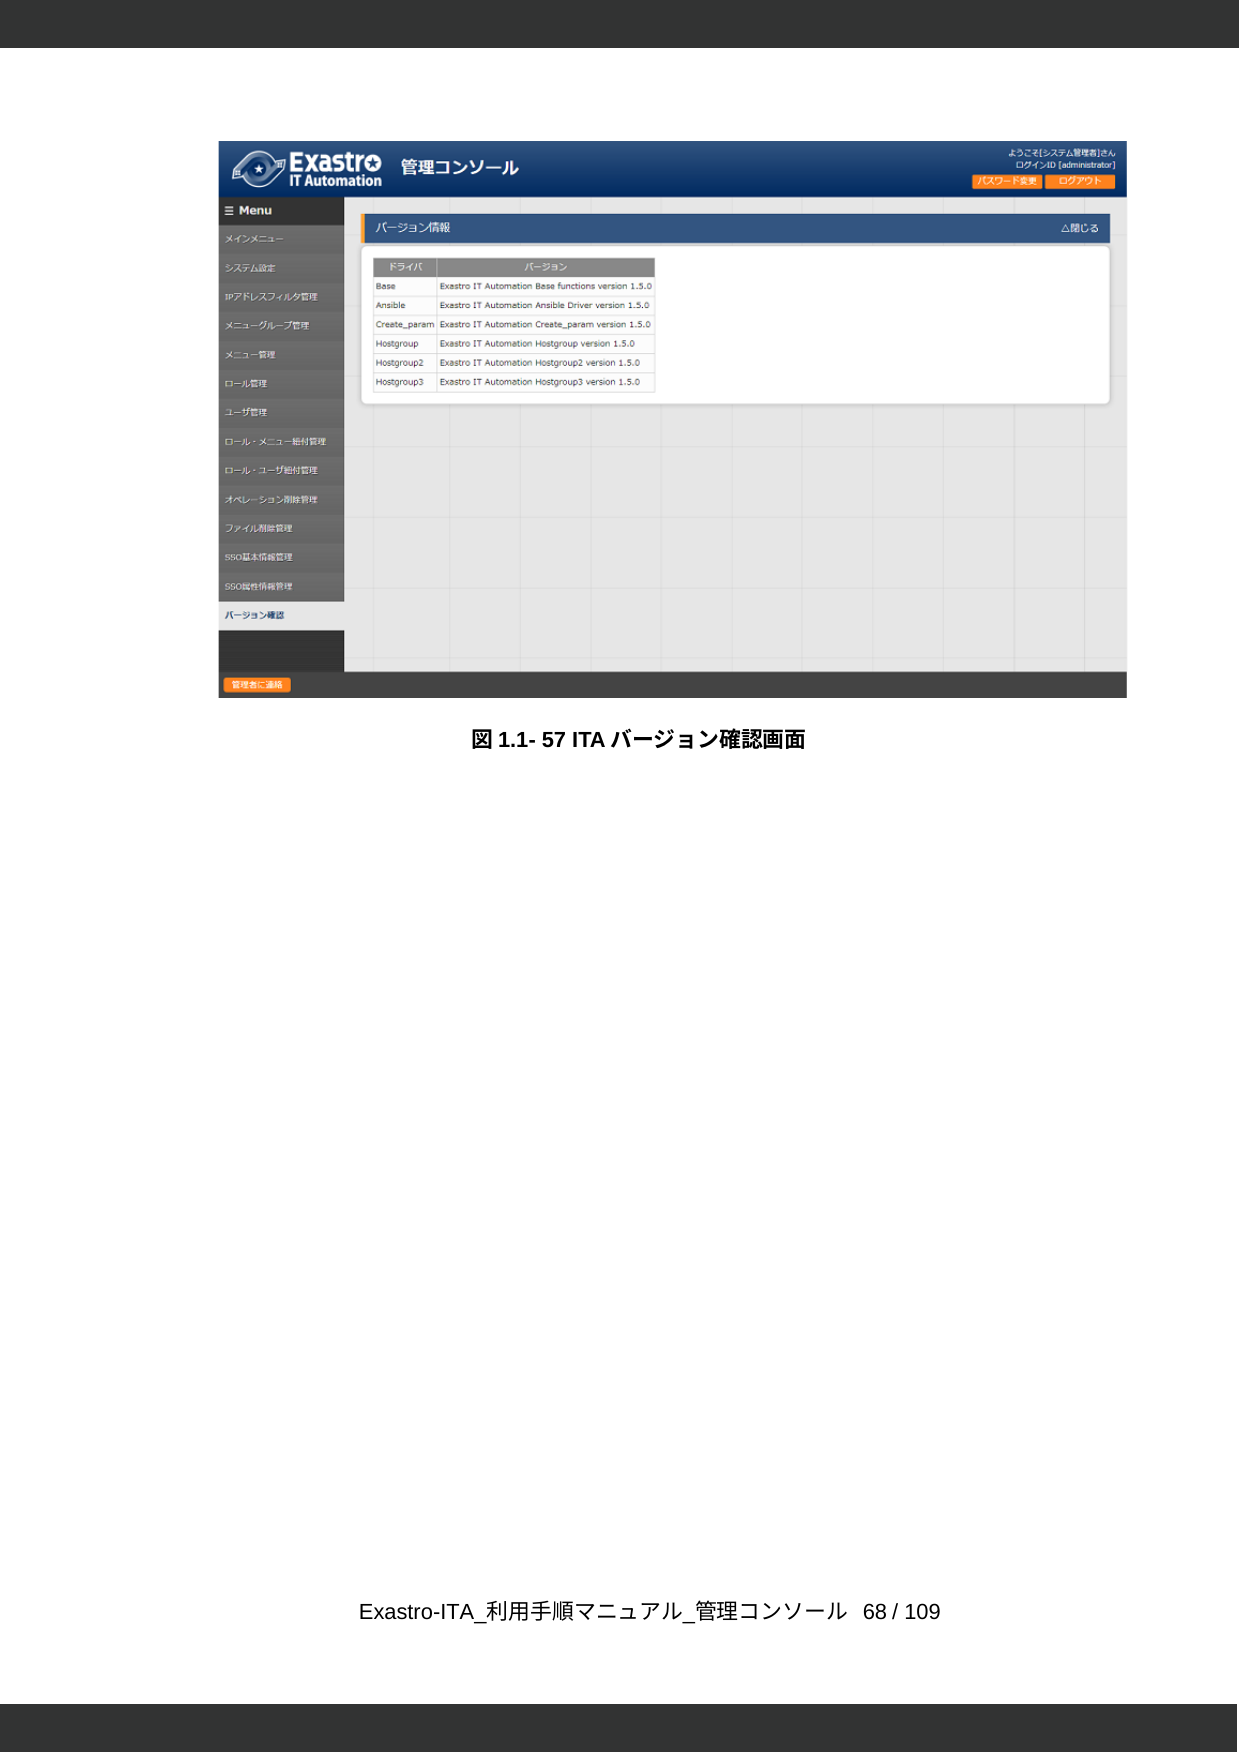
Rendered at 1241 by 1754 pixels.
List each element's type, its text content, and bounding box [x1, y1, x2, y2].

picture [218, 141, 1128, 698]
picture [0, 1704, 1237, 1752]
picture [0, 0, 1239, 48]
text 図 1.1- 57 ITAバージョン確認画面 [148, 708, 1130, 767]
